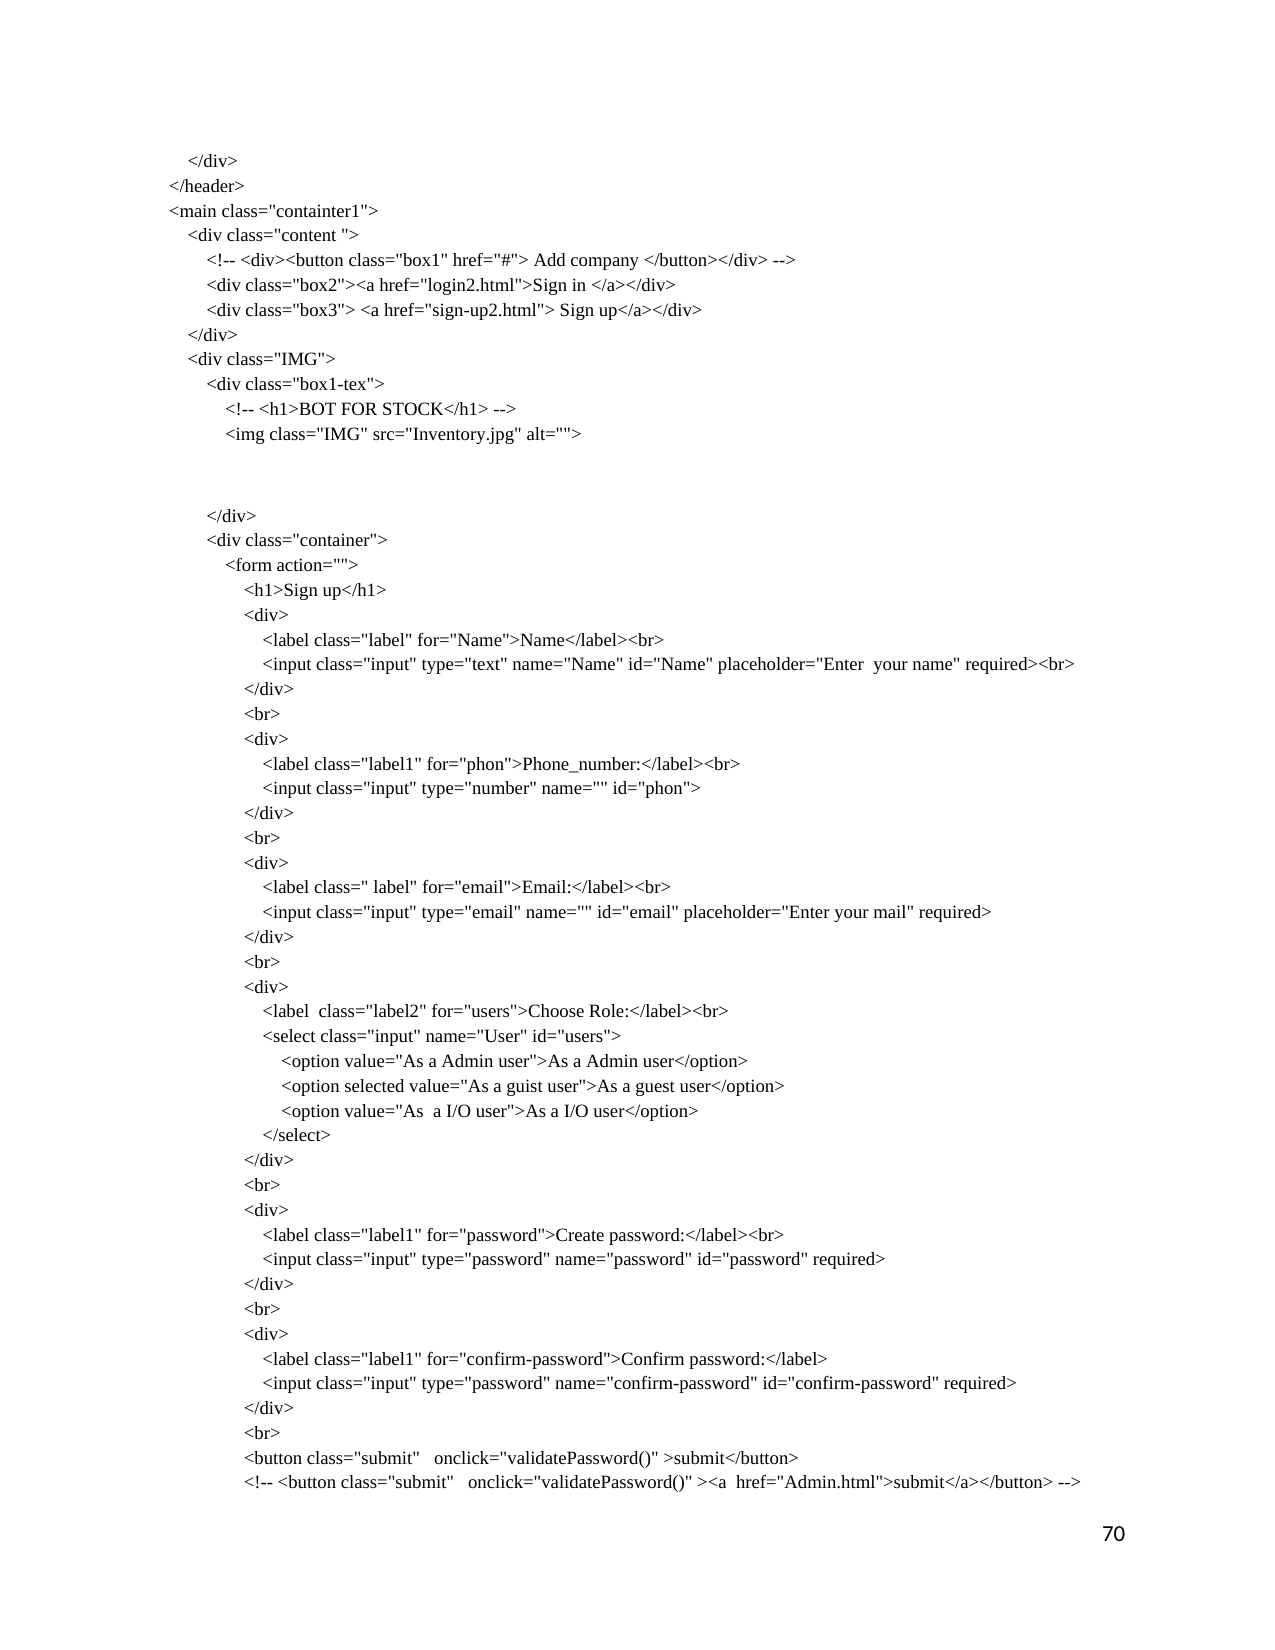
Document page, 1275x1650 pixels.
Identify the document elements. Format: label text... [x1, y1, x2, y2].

text </header> [150, 175, 1125, 196]
text <div class="IMG"> [150, 348, 1125, 370]
text <label class="label" for="Name">Name</label><br> [150, 628, 1125, 650]
text </div> [150, 1273, 1125, 1294]
text <!-- <button class="submit" onclick="validatePassword()" ><a href="Admin.html">submit</a></button> --> [150, 1471, 1125, 1493]
text <img class="IMG" src="Inventory.jpg" alt=""> [150, 423, 1125, 444]
text <input class="input" type="text" name="Name" id="Name" placeholder="Enter your name" required><br> [150, 653, 1125, 675]
text </div> [150, 150, 1125, 172]
text <option value="As a Admin user">As a Admin user</option> [150, 1050, 1125, 1071]
text <!-- <div><button class="box1" href="#"> Add company </button></div> --> [150, 249, 1125, 271]
text </div> [150, 1397, 1125, 1418]
text <br> [150, 1422, 1125, 1443]
text <div> [150, 1199, 1125, 1220]
text <!-- <h1>BOT FOR STOCK</h1> --> [150, 398, 1125, 419]
text <label class="label1" for="password">Create password:</label><br> [150, 1223, 1125, 1245]
text <div class="box3"> <a href="sign-up2.html"> Sign up</a></div> [150, 299, 1125, 320]
text <option value="As a I/O user">As a I/O user</option> [150, 1099, 1125, 1121]
text <main class="containter1"> [150, 199, 1125, 221]
text <div class="content "> [150, 224, 1125, 246]
text <label class="label1" for="confirm-password">Confirm password:</label> [150, 1347, 1125, 1369]
text <br> [150, 827, 1125, 848]
text <select class="input" name="User" id="users"> [150, 1025, 1125, 1047]
text <label class="label2" for="users">Choose Role:</label><br> [150, 1000, 1125, 1022]
text <div> [150, 852, 1125, 873]
text <input class="input" type="password" name="password" id="password" required> [150, 1248, 1125, 1270]
text </div> [150, 1149, 1125, 1171]
text <label class=" label" for="email">Email:</label><br> [150, 876, 1125, 898]
text <div> [150, 728, 1125, 749]
text </div> [150, 504, 1125, 526]
text <br> [150, 1298, 1125, 1319]
text <form action=""> [150, 554, 1125, 576]
text <div class="box1-tex"> [150, 373, 1125, 395]
text <button class="submit" onclick="validatePassword()" >submit</button> [150, 1447, 1125, 1468]
text <label class="label1" for="phon">Phone_number:</label><br> [150, 752, 1125, 774]
text <input class="input" type="email" name="" id="email" placeholder="Enter your mail" required> [150, 901, 1125, 923]
text <br> [150, 703, 1125, 724]
text <input class="input" type="password" name="confirm-password" id="confirm-password" required> [150, 1372, 1125, 1394]
text <br> [150, 951, 1125, 972]
text <div class="container"> [150, 529, 1125, 551]
text <div> [150, 1323, 1125, 1344]
text <h1>Sign up</h1> [150, 579, 1125, 600]
text <option selected value="As a guist user">As a guest user</option> [150, 1075, 1125, 1096]
text <div> [150, 604, 1125, 625]
text <div class="box2"><a href="login2.html">Sign in </a></div> [150, 274, 1125, 296]
text </div> [150, 926, 1125, 947]
text </div> [150, 323, 1125, 345]
text </div> [150, 678, 1125, 699]
text <div> [150, 976, 1125, 997]
text </select> [150, 1124, 1125, 1146]
text </div> [150, 802, 1125, 823]
text <br> [150, 1174, 1125, 1195]
text <input class="input" type="number" name="" id="phon"> [150, 777, 1125, 799]
